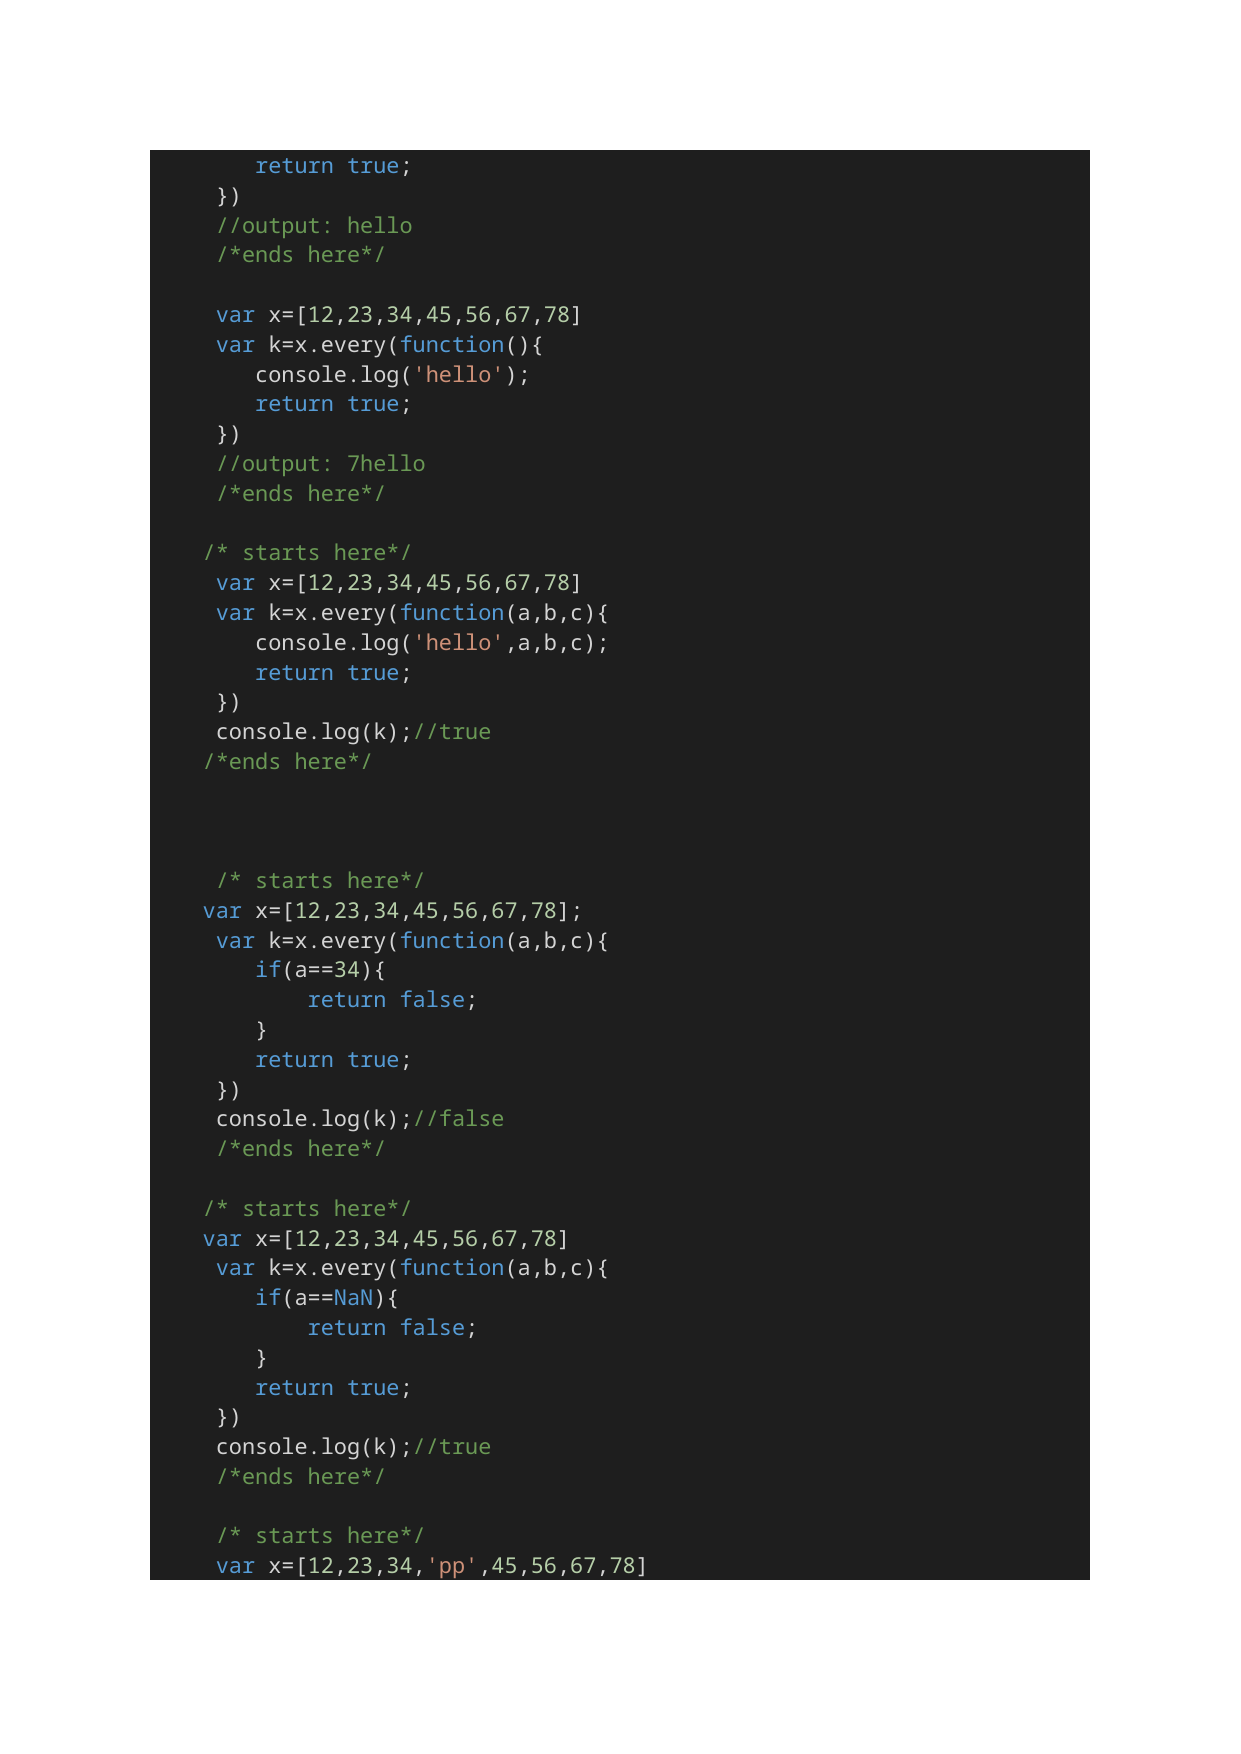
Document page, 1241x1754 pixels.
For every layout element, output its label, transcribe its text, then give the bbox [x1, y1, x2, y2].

text var k=x.every(function(a,b,c){ [150, 597, 1090, 627]
text //output: hello [150, 209, 1090, 239]
text /* starts here*/ [150, 1193, 1090, 1222]
text /*ends here*/ [150, 746, 1090, 776]
text console.log(k);//true [150, 1431, 1090, 1461]
text /* starts here*/ [150, 865, 1090, 895]
text var k=x.every(function(a,b,c){ [150, 924, 1090, 954]
text } [150, 1342, 1090, 1371]
text return true; [150, 388, 1090, 418]
text }) [150, 180, 1090, 209]
text if(a==34){ [150, 954, 1090, 984]
text /*ends here*/ [150, 478, 1090, 507]
text if(a==NaN){ [150, 1282, 1090, 1312]
text }) [150, 418, 1090, 448]
text /* starts here*/ [150, 537, 1090, 567]
text var x=[12,23,34,'pp',45,56,67,78] [150, 1550, 1090, 1580]
text var x=[12,23,34,45,56,67,78]; [150, 895, 1090, 924]
text }) [150, 1073, 1090, 1103]
text console.log('hello'); [150, 358, 1090, 388]
text console.log('hello',a,b,c); [150, 627, 1090, 656]
text }) [150, 686, 1090, 716]
text } [150, 1014, 1090, 1044]
text /*ends here*/ [150, 1461, 1090, 1491]
text console.log(k);//false [150, 1103, 1090, 1133]
text //output: 7hello [150, 448, 1090, 478]
text var x=[12,23,34,45,56,67,78] [150, 567, 1090, 597]
text return true; [150, 656, 1090, 686]
text }) [150, 1401, 1090, 1431]
text /*ends here*/ [150, 1133, 1090, 1163]
text return false; [150, 1312, 1090, 1342]
text console.log(k);//true [150, 716, 1090, 746]
text /*ends here*/ [150, 239, 1090, 269]
text var x=[12,23,34,45,56,67,78] [150, 299, 1090, 329]
text return false; [150, 984, 1090, 1014]
text /* starts here*/ [150, 1520, 1090, 1550]
text var k=x.every(function(a,b,c){ [150, 1252, 1090, 1282]
text return true; [150, 1371, 1090, 1401]
text var k=x.every(function(){ [150, 329, 1090, 358]
text var x=[12,23,34,45,56,67,78] [150, 1222, 1090, 1252]
text return true; [150, 1044, 1090, 1073]
text return true; [150, 150, 1090, 180]
